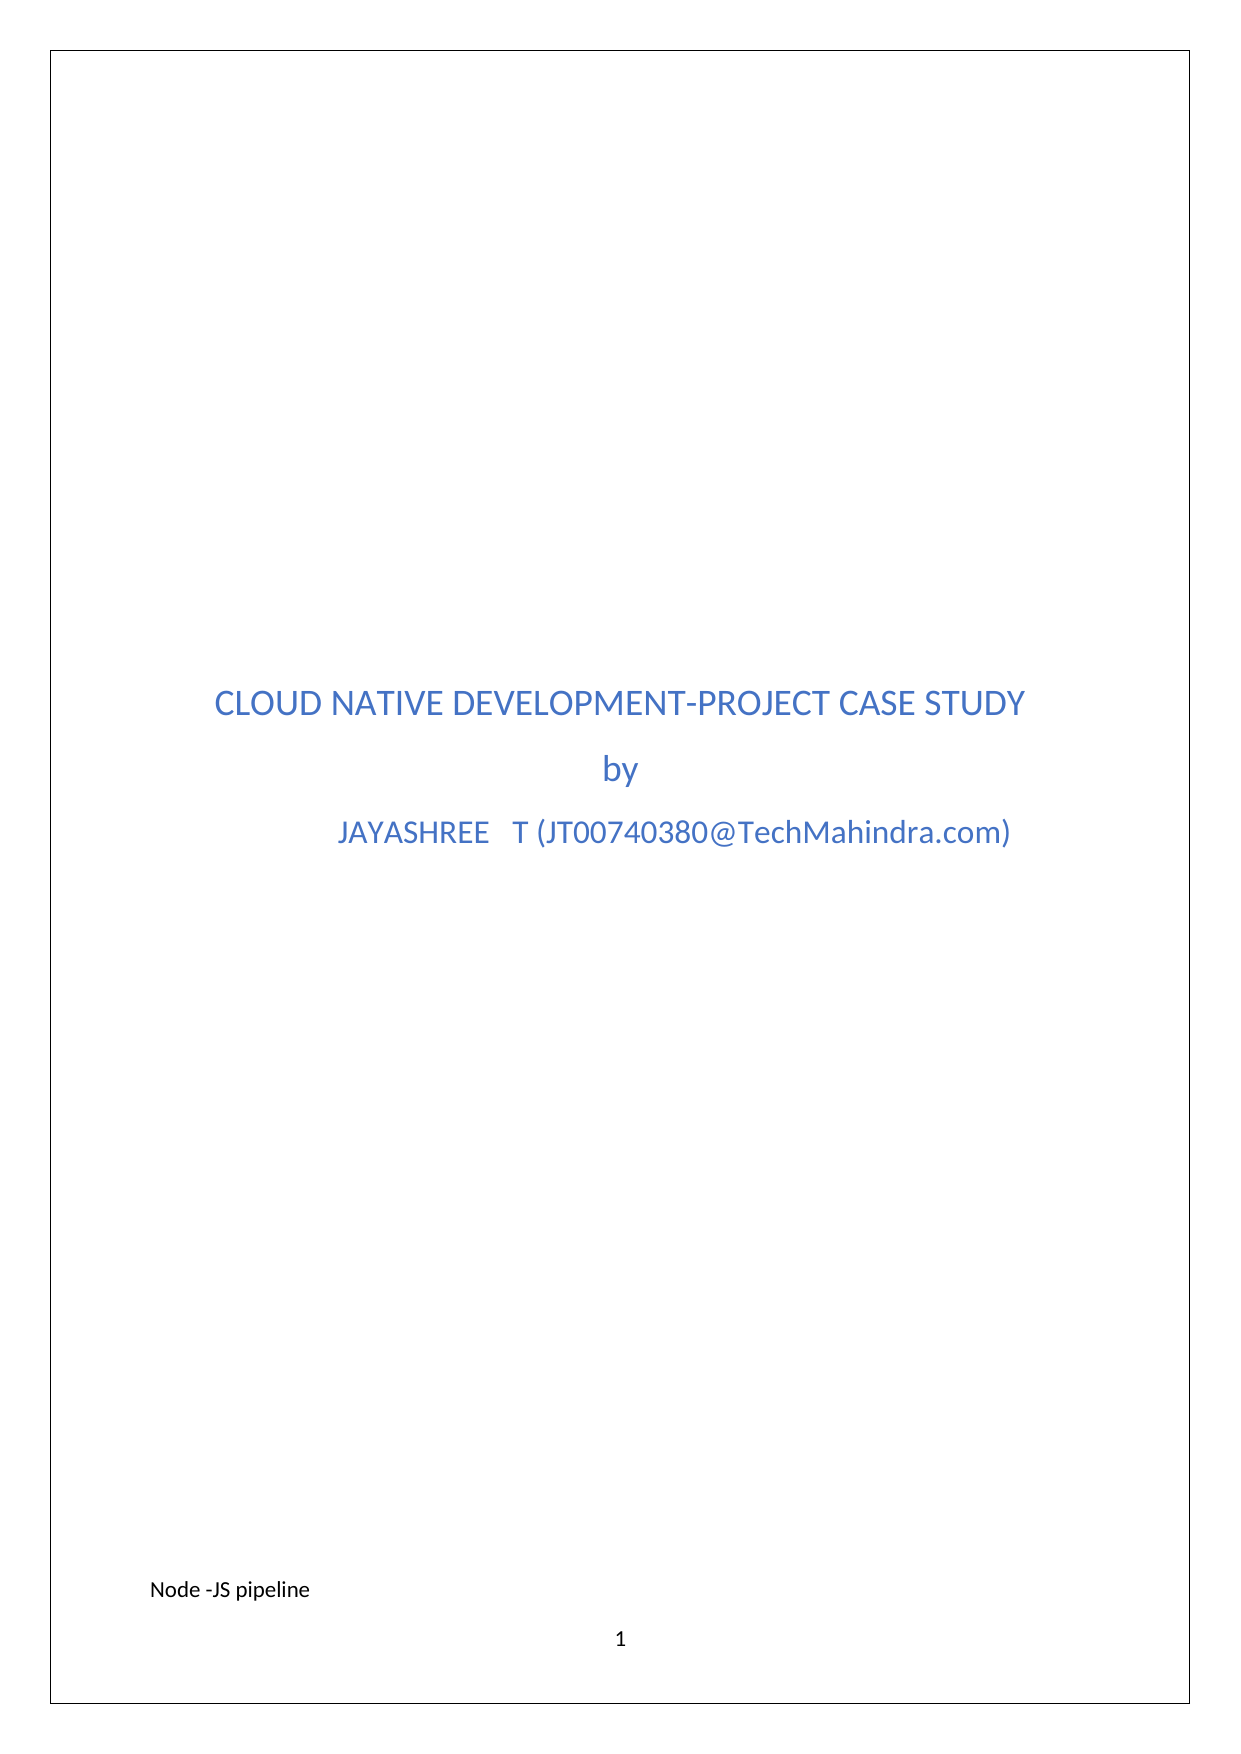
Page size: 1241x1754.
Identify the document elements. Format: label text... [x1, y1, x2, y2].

text JAYASHREE T (JT00740380@TechMahindra.com) [300, 811, 1090, 852]
text Node -JS pipeline [150, 1575, 1090, 1603]
text by [150, 745, 1090, 791]
text CLOUD NATIVE DEVELOPMENT-PROJECT CASE STUDY [150, 679, 1090, 725]
